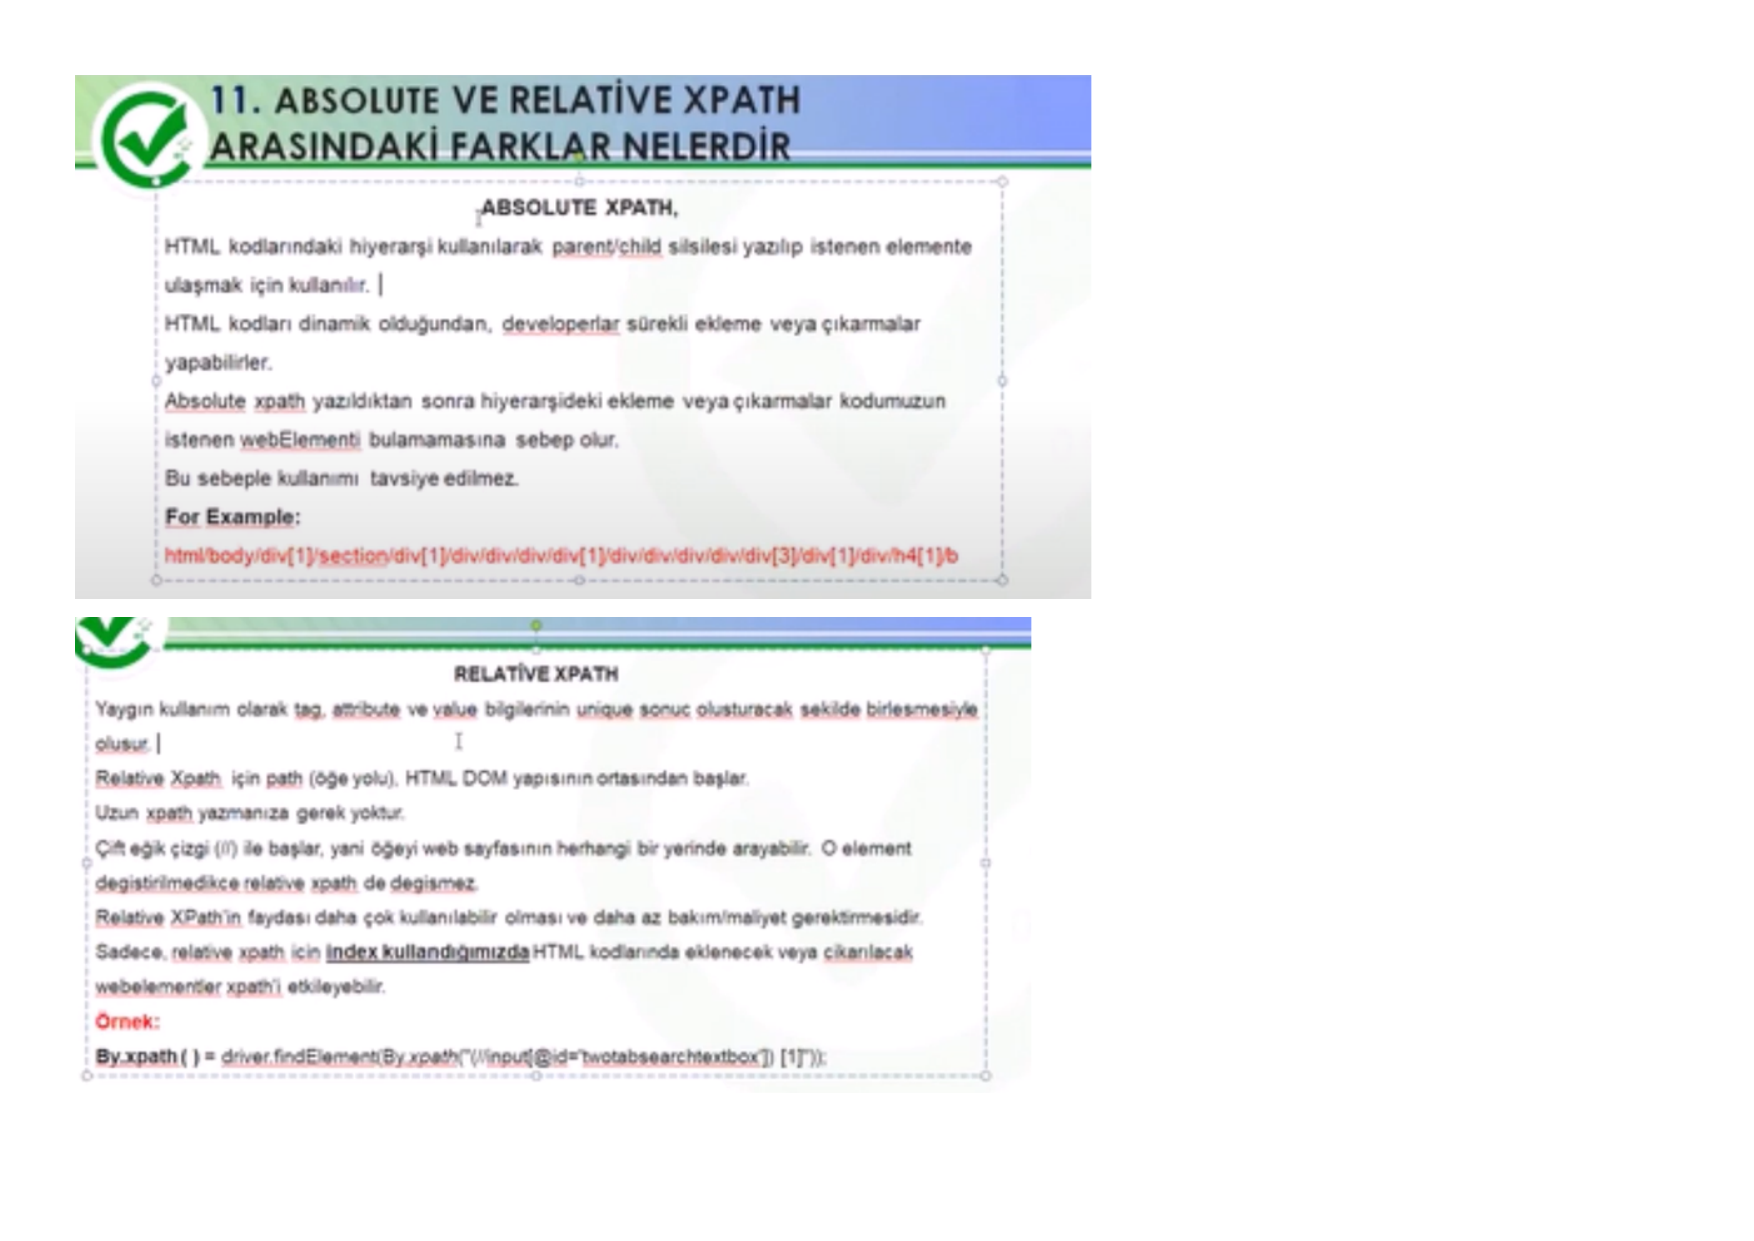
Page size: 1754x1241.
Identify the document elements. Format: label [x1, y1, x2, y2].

picture [75, 75, 1092, 599]
picture [75, 617, 1032, 1093]
